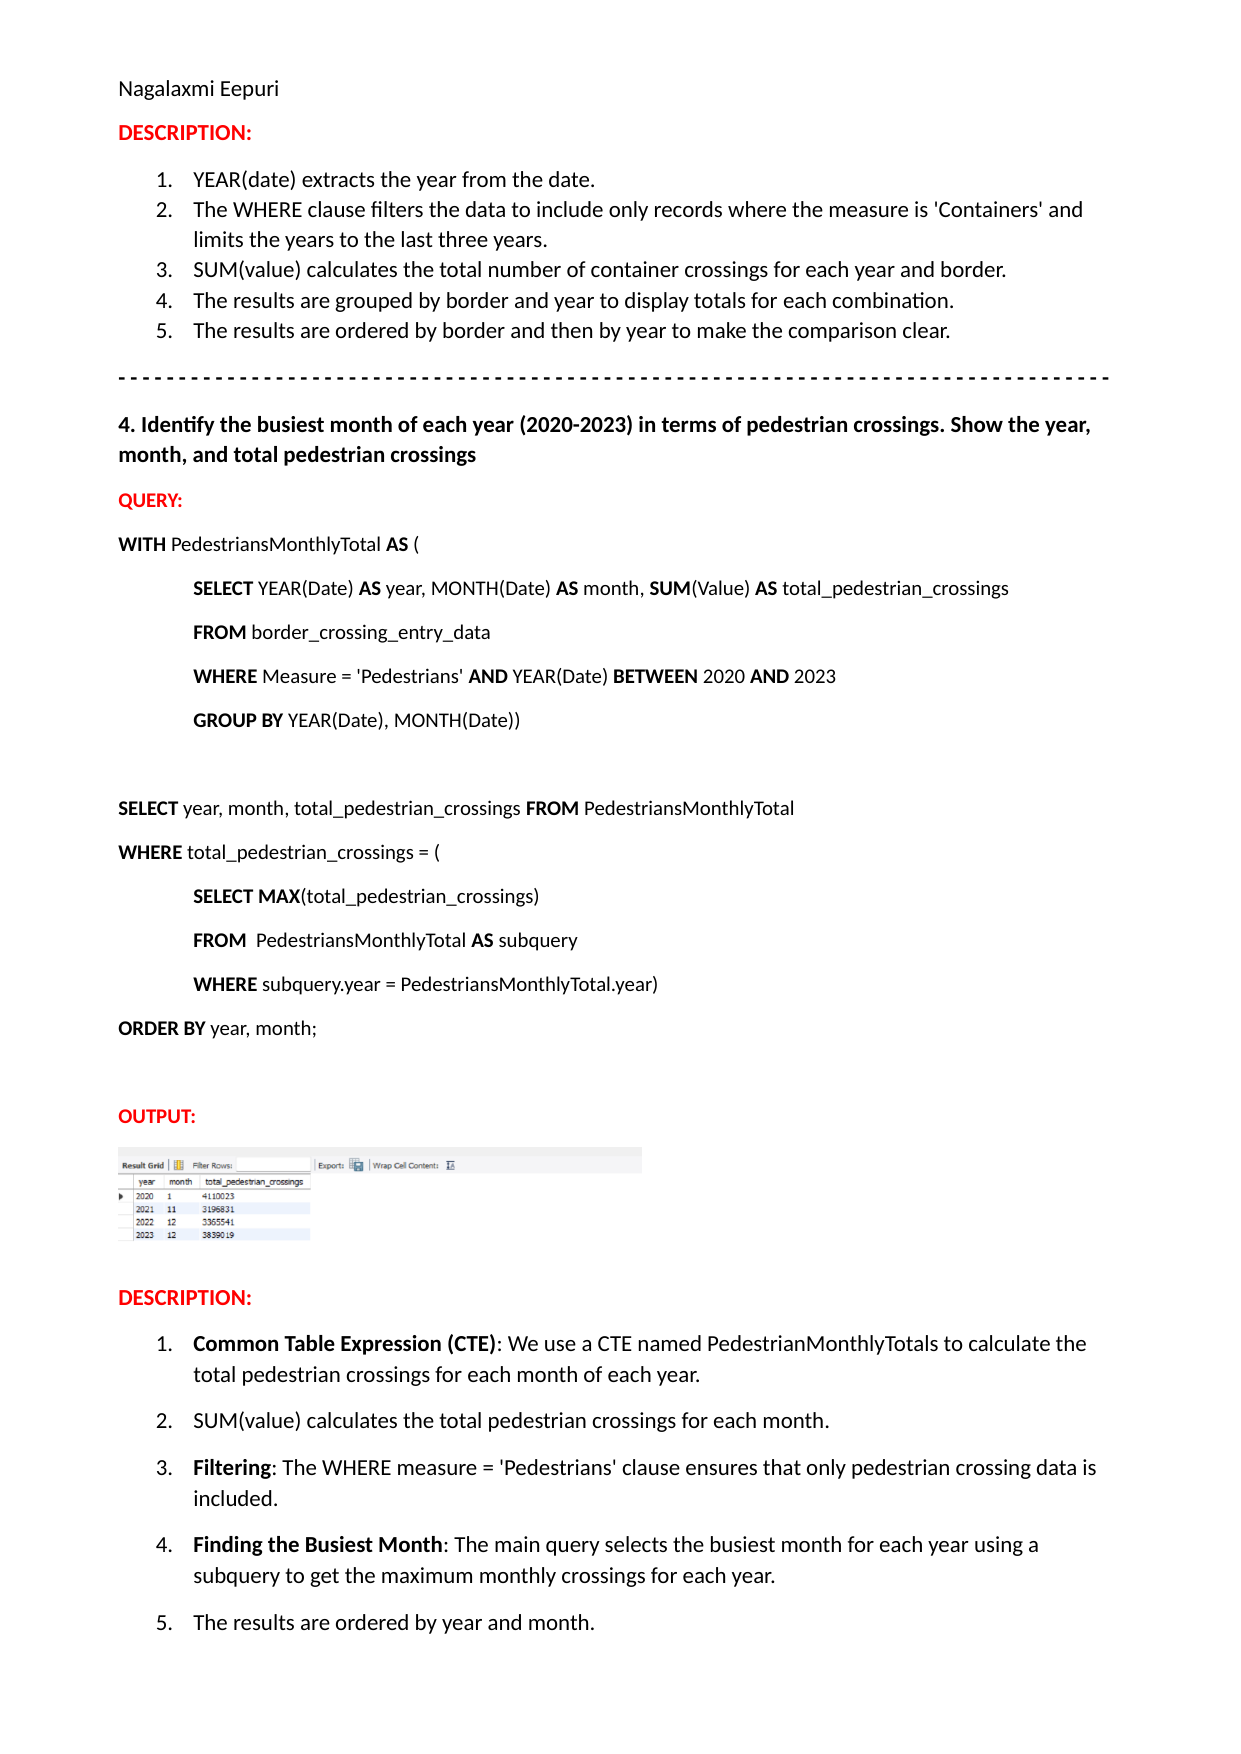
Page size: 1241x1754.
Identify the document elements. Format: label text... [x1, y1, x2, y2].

list The results are ordered by border and then by year to make the comparison clear. [156, 316, 1122, 344]
text QUERY: [118, 487, 1122, 512]
text OUTPUT: [118, 1104, 1122, 1129]
text FROM PedestriansMonthlyTotal AS subquery [118, 927, 1122, 953]
text DESCRIPTION: [118, 1283, 1122, 1311]
text ORDER BY year, month; [118, 1016, 1122, 1041]
list Finding the Busiest Month: The main query selects the busiest month for each year using a subquery to get the maximum monthly crossings for each year. [156, 1531, 1122, 1589]
list The results are ordered by year and month. [156, 1608, 1122, 1636]
list The WHERE clause filters the data to include only records where the measure is 'Containers' and limits the years to the last three years. [156, 195, 1122, 253]
text - - - - - - - - - - - - - - - - - - - - - - - - - - - - - - - - - - - - - - - - - - - - - - - - - - - - - - - - - - - - - - - - - - - - - - - - - - - - - - - - - - [118, 363, 1122, 391]
text WHERE Measure = 'Pedestrians' AND YEAR(Date) BETWEEN 2020 AND 2023 [118, 663, 1122, 688]
picture [118, 1147, 642, 1264]
text SELECT YEAR(Date) AS year, MONTH(Date) AS month, SUM(Value) AS total_pedestrian_crossings [118, 575, 1122, 600]
list Filtering: The WHERE measure = 'Pedestrians' clause ensures that only pedestrian crossing data is included. [156, 1453, 1122, 1512]
text WITH PedestriansMonthlyTotal AS ( [118, 531, 1122, 556]
text GROUP BY YEAR(Date), MONTH(Date)) [118, 707, 1122, 733]
text DESCRIPTION: [118, 118, 1122, 146]
list SUM(value) calculates the total pedestrian crossings for each month. [156, 1407, 1122, 1434]
text WHERE subquery.year = PedestriansMonthlyTotal.year) [118, 972, 1122, 997]
text FROM border_crossing_entry_data [118, 619, 1122, 644]
list YEAR(date) extracts the year from the date. [156, 165, 1122, 193]
list SUM(value) calculates the total number of container crossings for each year and border. [156, 256, 1122, 284]
list Common Table Expression (CTE): We use a CTE named PedestrianMonthlyTotals to calculate the total pedestrian crossings for each month of each year. [156, 1329, 1122, 1388]
text WHERE total_pedestrian_crossings = ( [118, 839, 1122, 865]
text SELECT year, month, total_pedestrian_crossings FROM PedestriansMonthlyTotal [118, 795, 1122, 821]
list The results are grouped by border and year to display totals for each combination. [156, 286, 1122, 314]
text 4. Identify the busiest month of each year (2020-2023) in terms of pedestrian crossings. Show the year, month, and total pedestrian crossings [118, 410, 1122, 468]
text SELECT MAX(total_pedestrian_crossings) [118, 883, 1122, 909]
